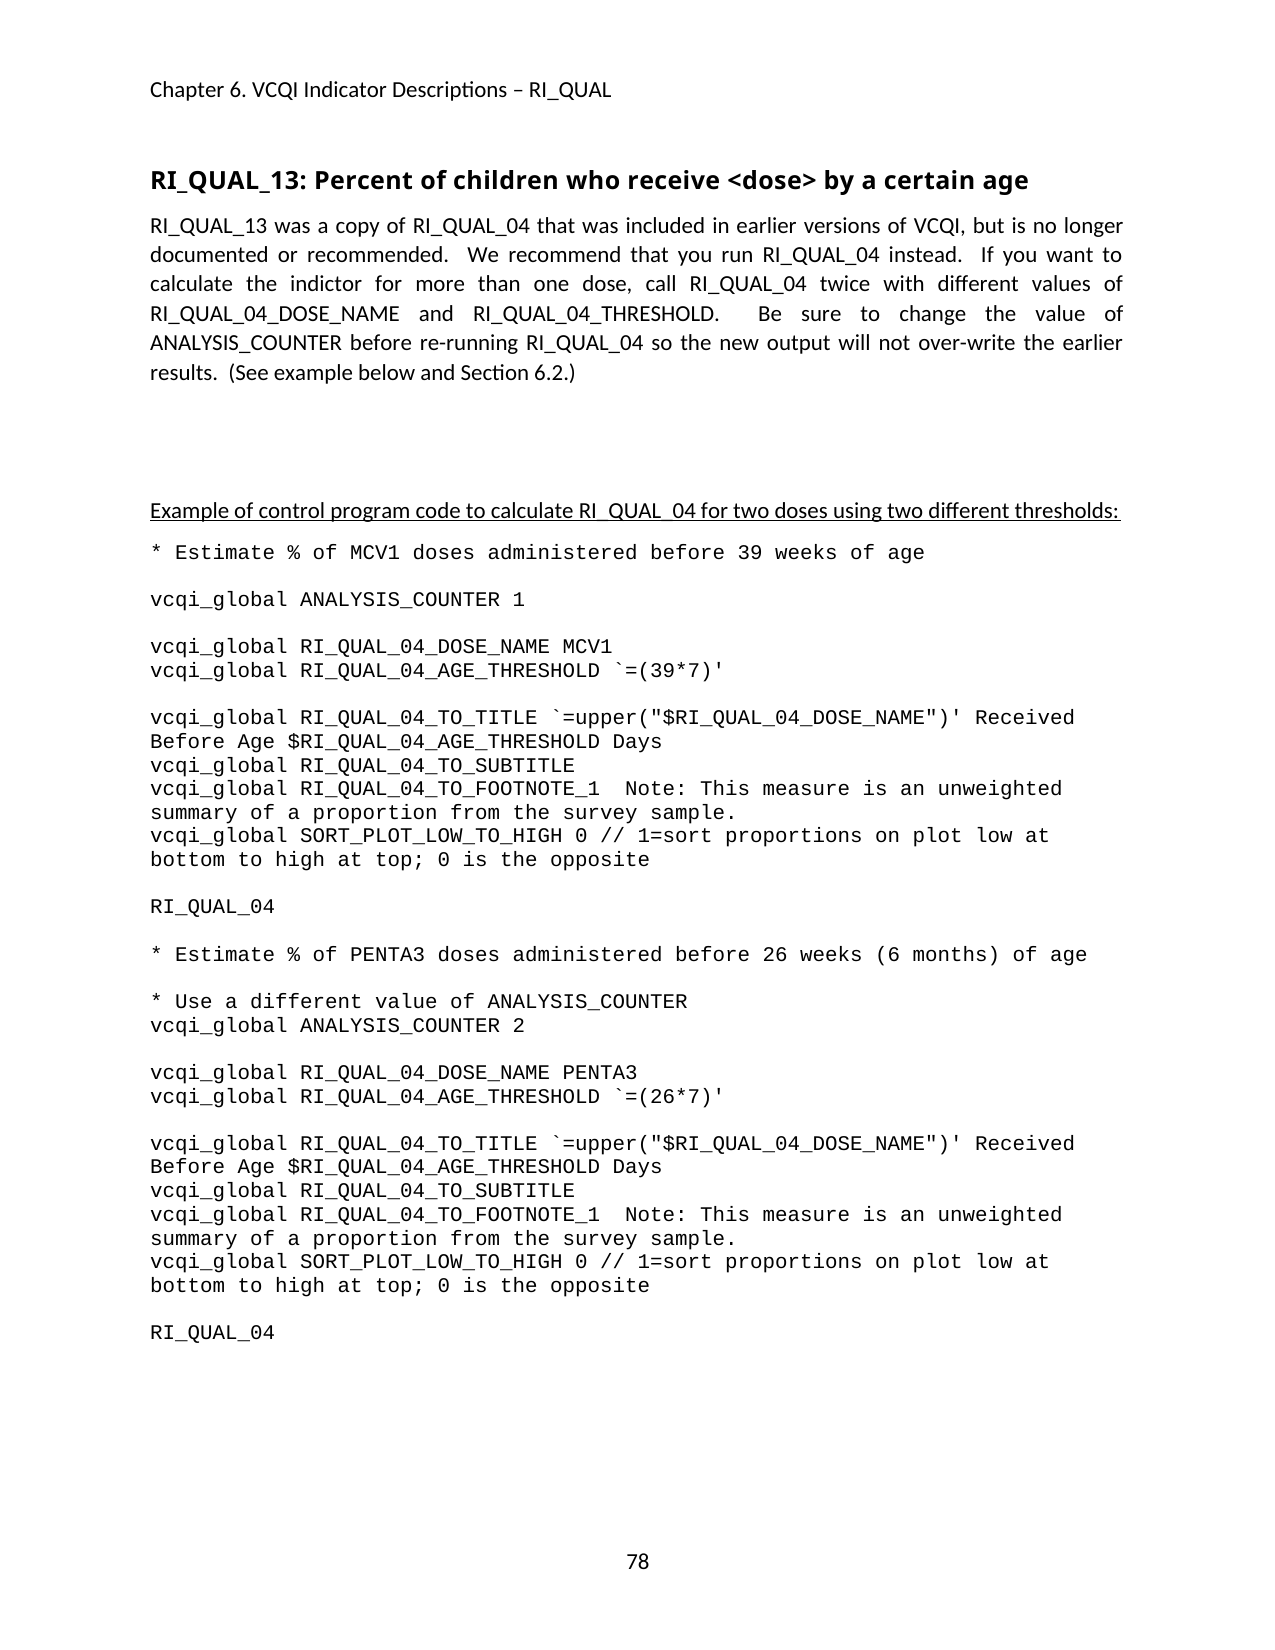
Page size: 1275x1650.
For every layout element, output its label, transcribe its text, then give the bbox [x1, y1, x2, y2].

text RI_QUAL_13 was a copy of RI_QUAL_04 that was included in earlier versions of VCQI, but is no longer documented or recommended. We recommend that you run RI_QUAL_04 instead. If you want to calculate the indictor for more than one dose, call RI_QUAL_04 twice with different values of RI_QUAL_04_DOSE_NAME and RI_QUAL_04_THRESHOLD. Be sure to change the value of ANALYSIS_COUNTER before re-running RI_QUAL_04 so the new output will not over-write the earlier results. (See example below and Section 6.2.) [150, 211, 1125, 386]
text vcqi_global SORT_PLOT_LOW_TO_HIGH 0 // 1=sort proportions on plot low at bottom to high at top; 0 is the opposite [150, 826, 1125, 873]
text vcqi_global RI_QUAL_04_TO_FOOTNOTE_1 Note: This measure is an unweighted summary of a proportion from the survey sample. [150, 1204, 1125, 1251]
text * Estimate % of MCV1 doses administered before 39 weeks of age [150, 542, 1125, 565]
text vcqi_global ANALYSIS_COUNTER 1 [150, 589, 1125, 613]
text vcqi_global RI_QUAL_04_DOSE_NAME MCV1 [150, 636, 1125, 660]
text vcqi_global ANALYSIS_COUNTER 2 [150, 1015, 1125, 1038]
text vcqi_global RI_QUAL_04_TO_TITLE `=upper("$RI_QUAL_04_DOSE_NAME")' Received Before Age $RI_QUAL_04_AGE_THRESHOLD Days [150, 707, 1125, 754]
text RI_QUAL_04 [150, 896, 1125, 920]
text RI_QUAL_04 [150, 1322, 1125, 1346]
text vcqi_global RI_QUAL_04_DOSE_NAME PENTA3 [150, 1062, 1125, 1086]
text * Use a different value of ANALYSIS_COUNTER [150, 991, 1125, 1015]
text vcqi_global RI_QUAL_04_TO_SUBTITLE [150, 754, 1125, 778]
text * Estimate % of PENTA3 doses administered before 26 weeks (6 months) of age [150, 944, 1125, 967]
text vcqi_global RI_QUAL_04_AGE_THRESHOLD `=(26*7)' [150, 1086, 1125, 1109]
text vcqi_global RI_QUAL_04_TO_TITLE `=upper("$RI_QUAL_04_DOSE_NAME")' Received Before Age $RI_QUAL_04_AGE_THRESHOLD Days [150, 1133, 1125, 1180]
text vcqi_global RI_QUAL_04_TO_SUBTITLE [150, 1180, 1125, 1204]
subtitle RI_QUAL_13: Percent of children who receive <dose> by a certain age [150, 162, 1125, 197]
text vcqi_global RI_QUAL_04_AGE_THRESHOLD `=(39*7)' [150, 660, 1125, 684]
text vcqi_global RI_QUAL_04_TO_FOOTNOTE_1 Note: This measure is an unweighted summary of a proportion from the survey sample. [150, 778, 1125, 826]
text Example of control program code to calculate RI_QUAL_04 for two doses using two different thresholds: [150, 496, 1125, 524]
text vcqi_global SORT_PLOT_LOW_TO_HIGH 0 // 1=sort proportions on plot low at bottom to high at top; 0 is the opposite [150, 1251, 1125, 1298]
